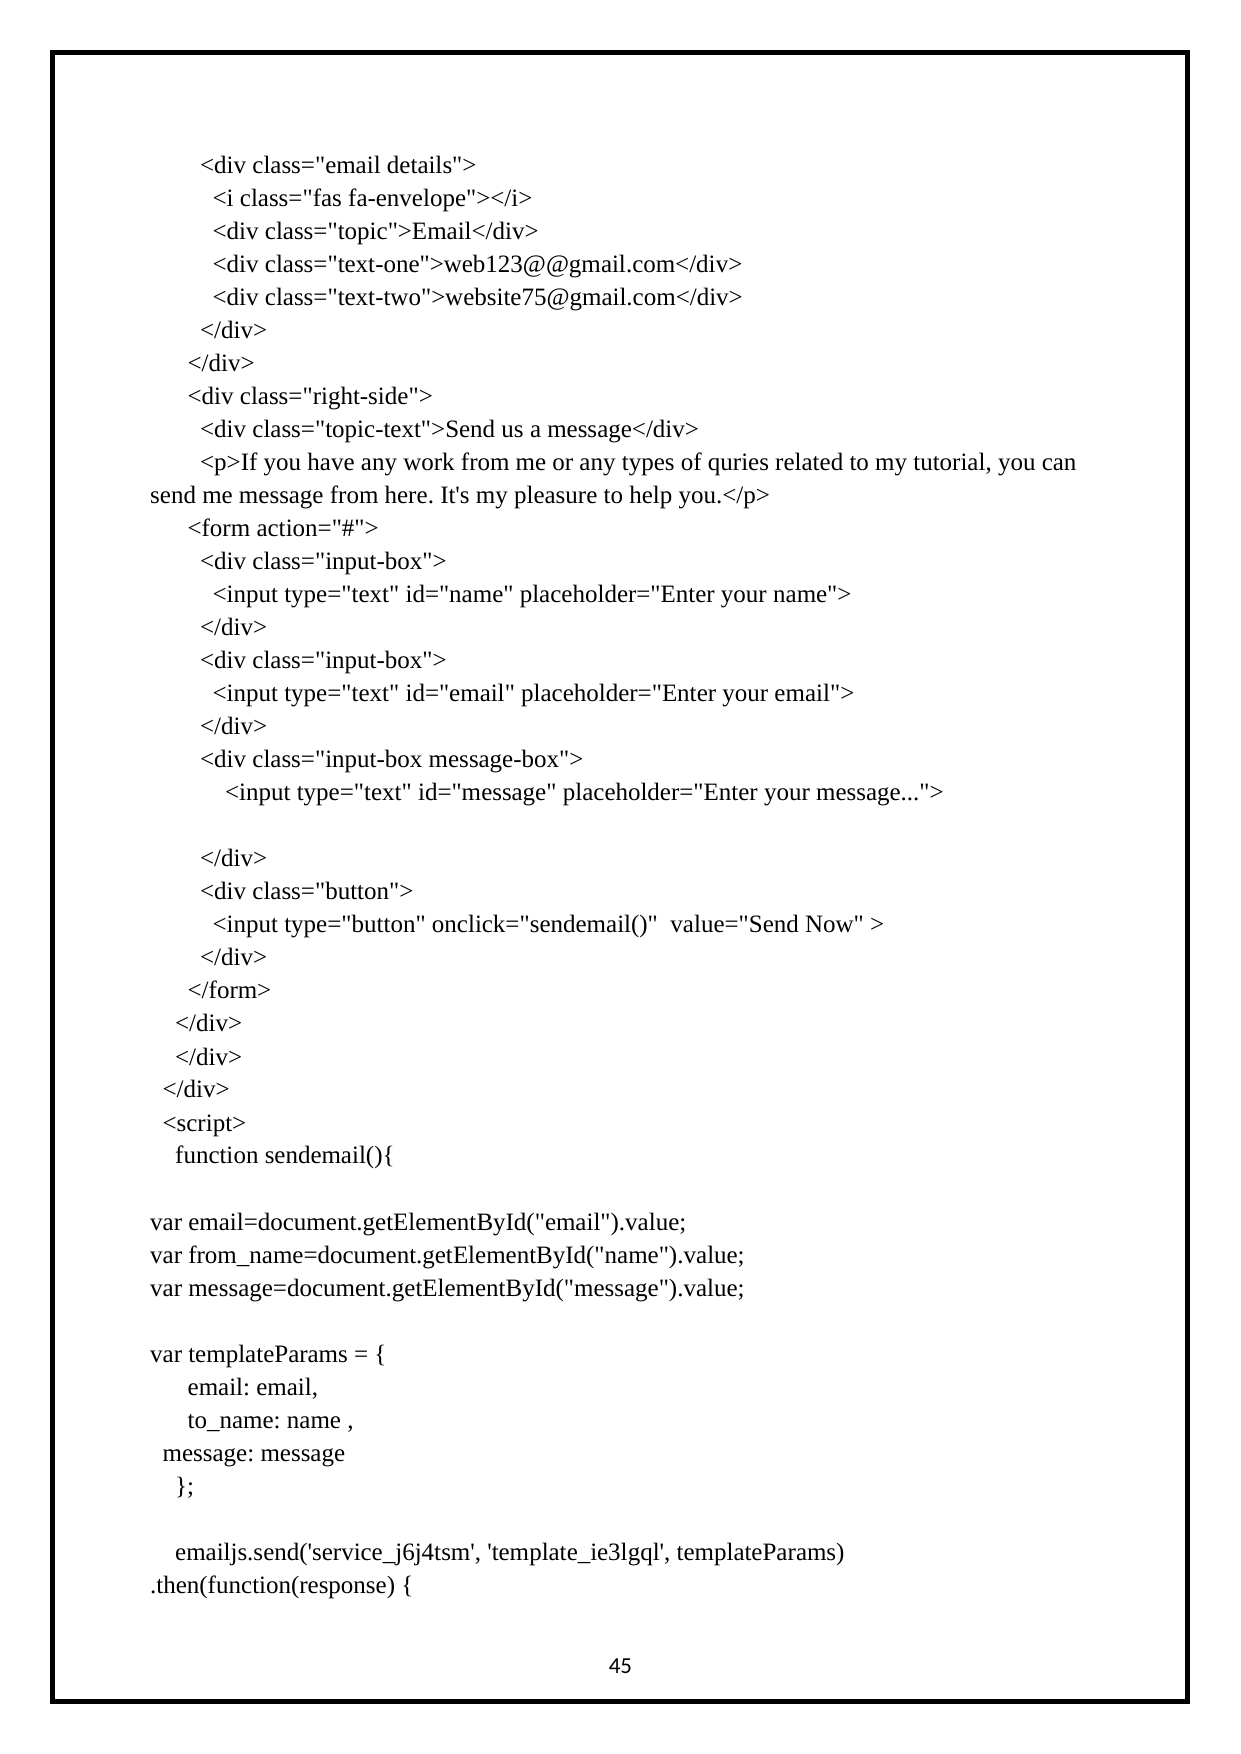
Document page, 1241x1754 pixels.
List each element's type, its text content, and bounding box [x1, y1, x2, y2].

text .then(function(response) { [150, 1570, 1090, 1599]
text <div class="right-side"> [150, 381, 1090, 410]
text message: message [150, 1438, 1090, 1467]
text <input type="text" id="name" placeholder="Enter your name"> [150, 579, 1090, 608]
text <input type="button" onclick="sendemail()" value="Send Now" > [150, 909, 1090, 938]
text to_name: name , [150, 1405, 1090, 1433]
text </div> [150, 1074, 1090, 1103]
text <div class="topic-text">Send us a message</div> [150, 414, 1090, 443]
text <div class="email details"> [150, 150, 1090, 179]
text <div class="input-box"> [150, 645, 1090, 674]
text </div> [150, 1042, 1090, 1070]
text emailjs.send('service_j6j4tsm', 'template_ie3lgql', templateParams) [150, 1537, 1090, 1566]
text </div> [150, 711, 1090, 740]
text var email=document.getElementById("email").value; [150, 1207, 1090, 1235]
text <div class="text-one">web123@@gmail.com</div> [150, 249, 1090, 278]
text <div class="topic">Email</div> [150, 216, 1090, 245]
text </div> [150, 942, 1090, 971]
text <div class="button"> [150, 876, 1090, 905]
text <i class="fas fa-envelope"></i> [150, 183, 1090, 212]
text </form> [150, 976, 1090, 1004]
text <input type="text" id="message" placeholder="Enter your message..."> [150, 777, 1090, 806]
text <div class="text-two">website75@gmail.com</div> [150, 282, 1090, 311]
text email: email, [150, 1372, 1090, 1401]
text <div class="input-box message-box"> [150, 744, 1090, 773]
text <div class="input-box"> [150, 546, 1090, 575]
text <script> [150, 1108, 1090, 1136]
text <form action="#"> [150, 513, 1090, 542]
text </div> [150, 843, 1090, 872]
text </div> [150, 612, 1090, 641]
text }; [150, 1471, 1090, 1499]
text var templateParams = { [150, 1339, 1090, 1367]
text </div> [150, 1008, 1090, 1037]
text <p>If you have any work from me or any types of quries related to my tutorial, you can send me message from here. It's my pleasure to help you.</p> [150, 447, 1090, 509]
text </div> [150, 348, 1090, 377]
text var message=document.getElementById("message").value; [150, 1273, 1090, 1301]
text <input type="text" id="email" placeholder="Enter your email"> [150, 678, 1090, 707]
text function sendemail(){ [150, 1141, 1090, 1169]
text </div> [150, 315, 1090, 344]
text var from_name=document.getElementById("name").value; [150, 1240, 1090, 1268]
